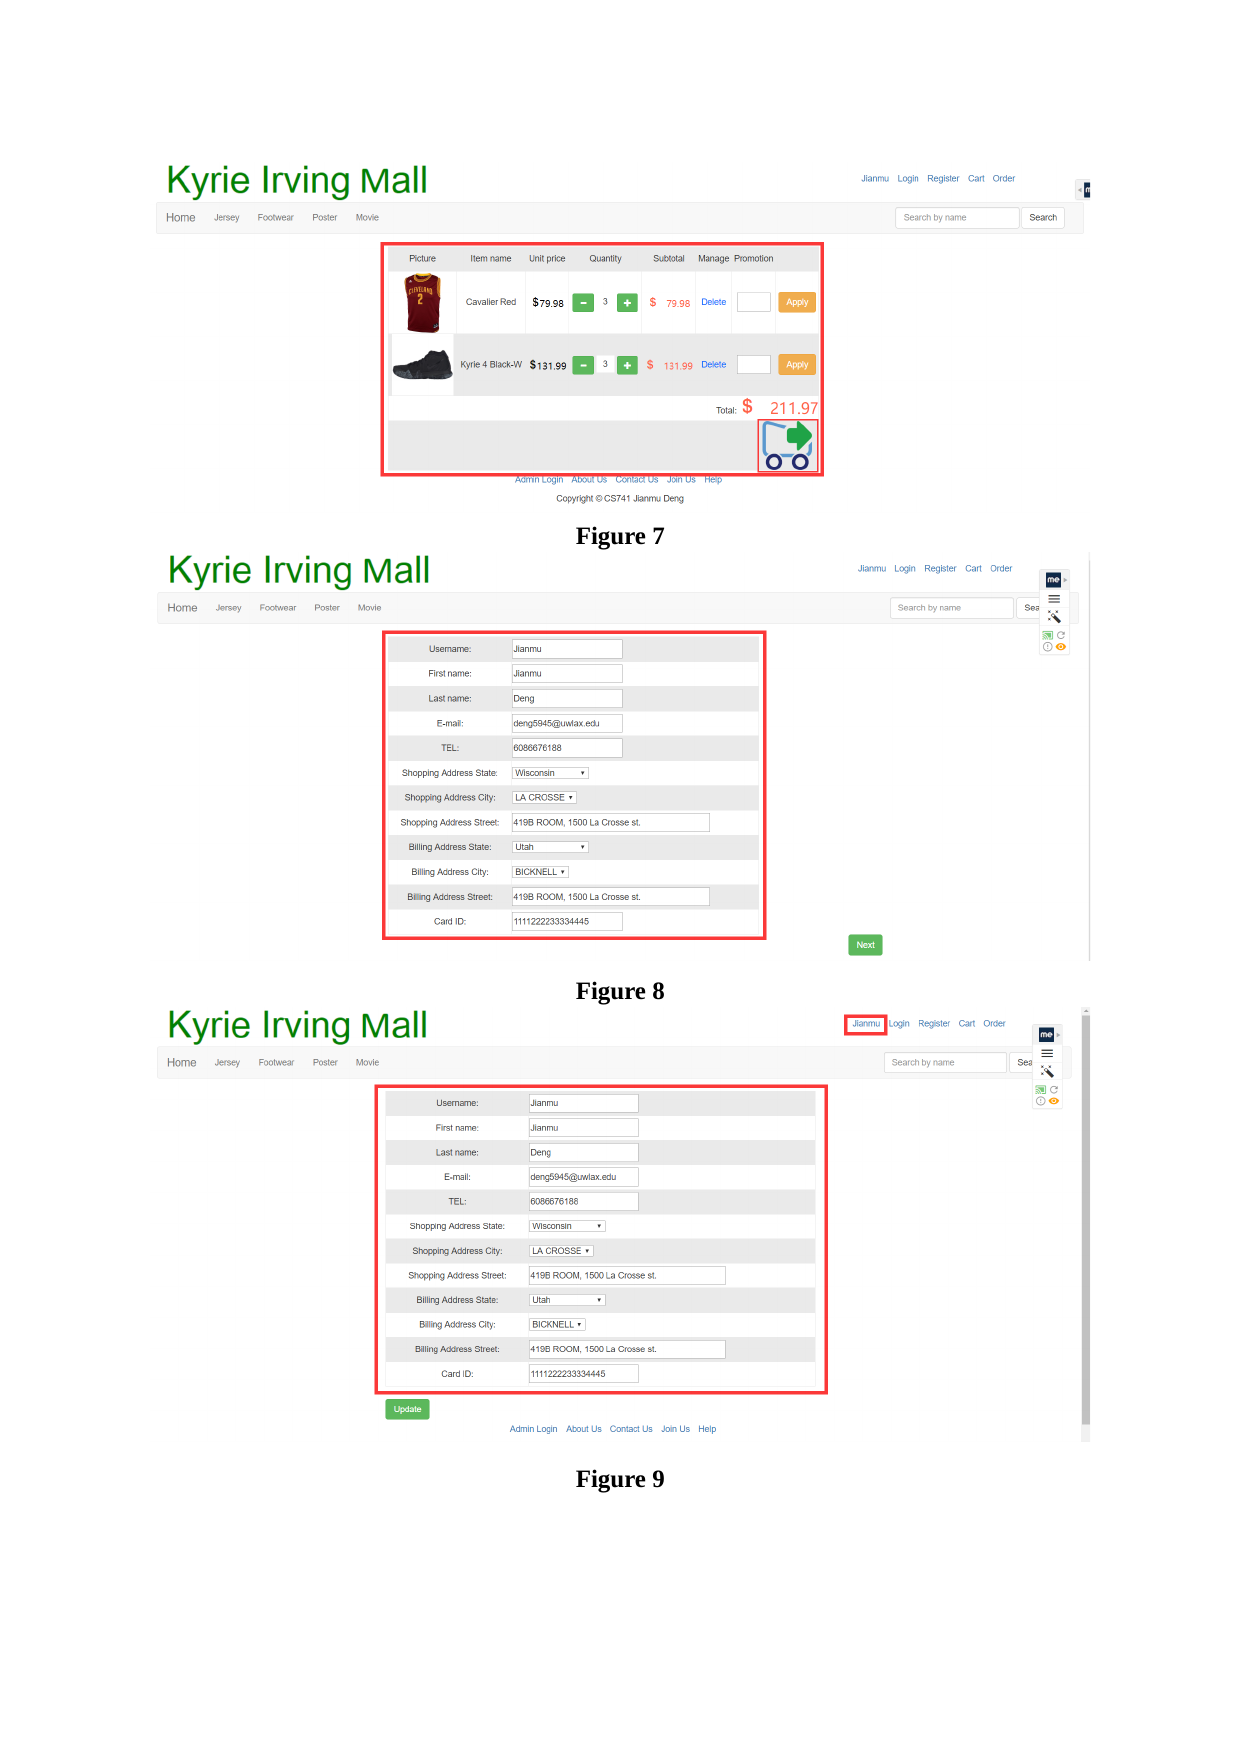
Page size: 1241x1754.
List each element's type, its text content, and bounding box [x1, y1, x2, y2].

picture [150, 552, 1091, 961]
text Figure 9 [150, 1462, 1090, 1494]
picture [150, 1007, 1091, 1442]
picture [150, 162, 1091, 513]
text Figure 7 [150, 519, 1090, 552]
text Figure 8 [150, 974, 1090, 1007]
